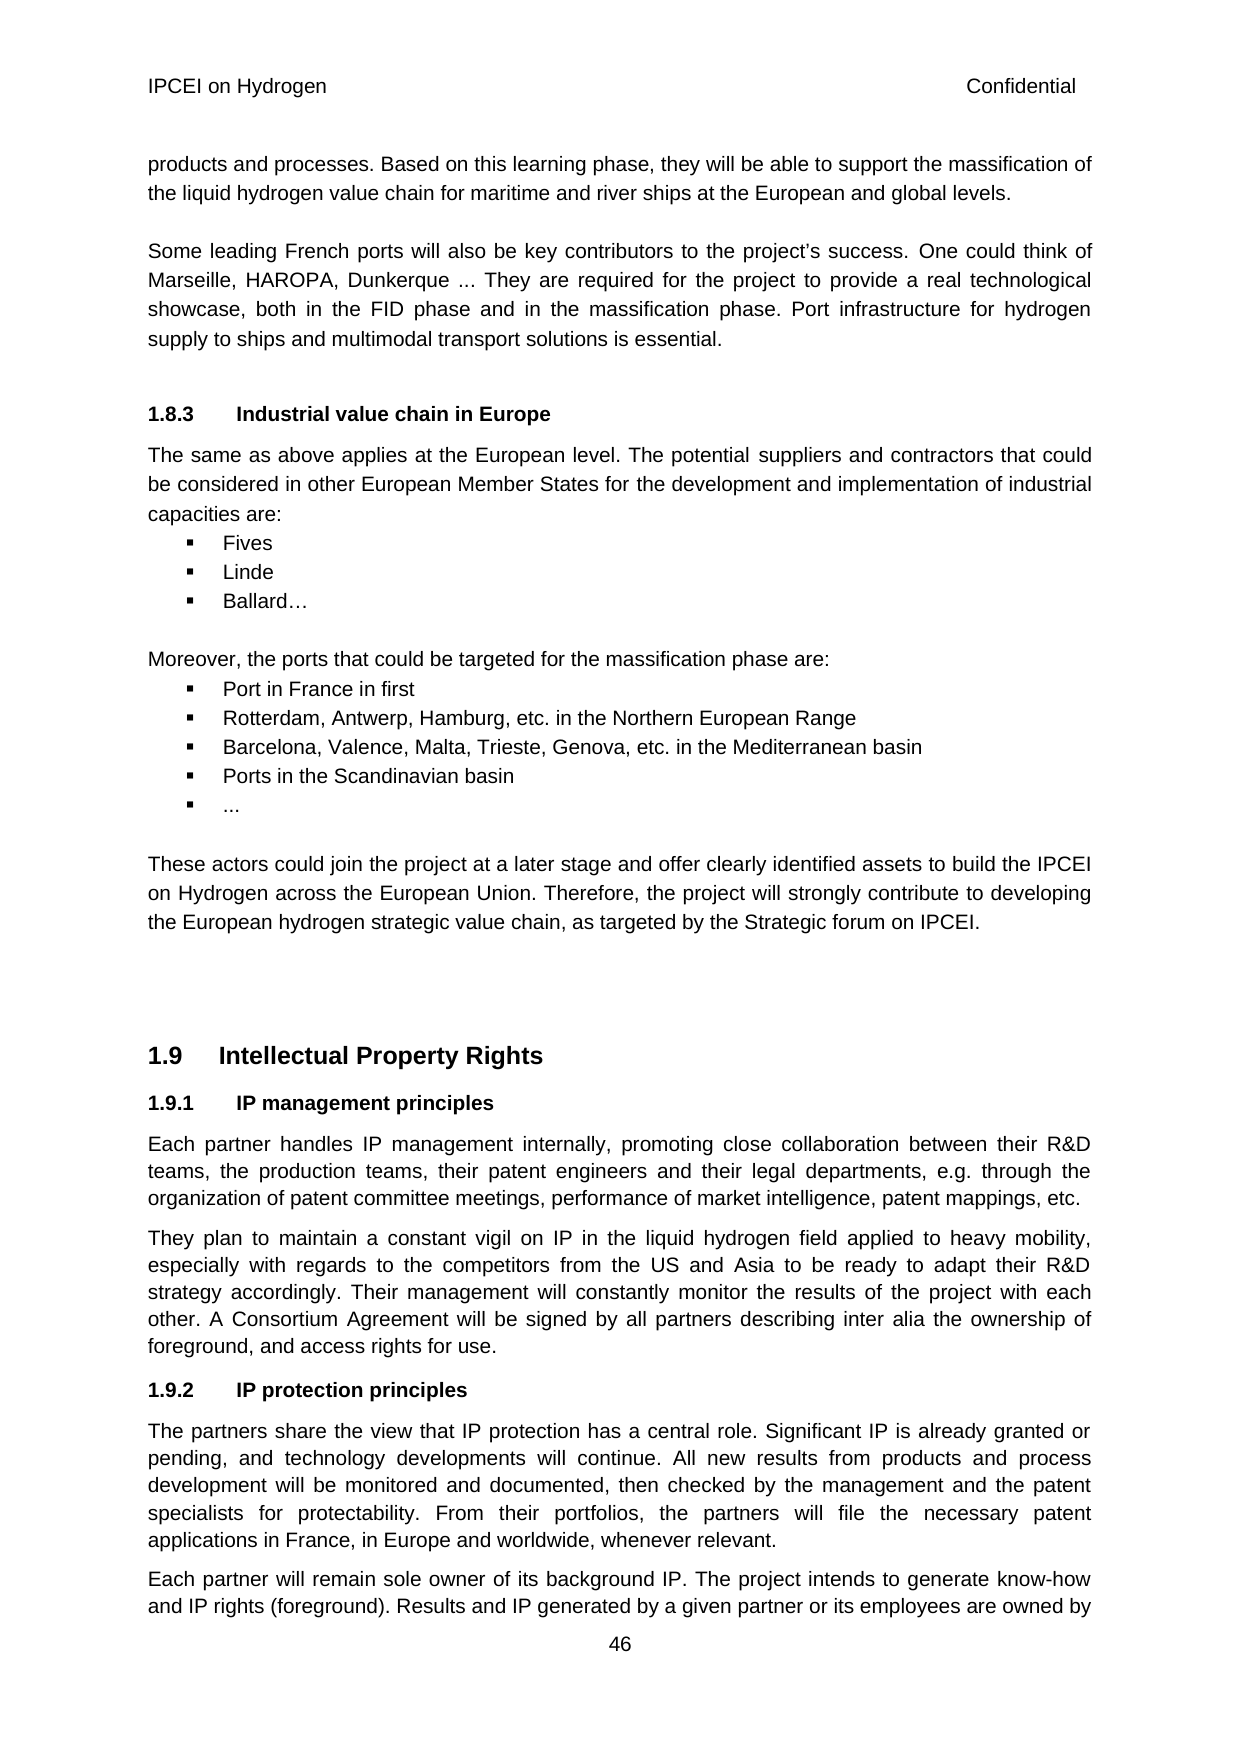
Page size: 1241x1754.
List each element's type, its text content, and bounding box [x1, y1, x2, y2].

text IP protection principles [148, 1374, 1093, 1403]
list ... [185, 789, 1093, 818]
text Each partner handles IP management internally, promoting close collaboration between their R&D teams, the production teams, their patent engineers and their legal departments, e.g. through the organization of patent committee meetings, performance of market intelligence, patent mappings, etc. [148, 1128, 1093, 1210]
text They plan to maintain a constant vigil on IP in the liquid hydrogen field applied to heavy mobility, especially with regards to the competitors from the US and Asia to be ready to adapt their R&D strategy accordingly. Their management will constantly monitor the results of the project with each other. A Consortium Agreement will be signed by all partners describing inter alia the ownership of foreground, and access rights for use. [148, 1222, 1093, 1358]
text Intellectual Property Rights [148, 1041, 1093, 1070]
text Some leading French ports will also be key contributors to the project’s success. One could think of Marseille, HAROPA, Dunkerque ... They are required for the project to provide a real technological showcase, both in the FID phase and in the massification phase. Port infrastructure for hydrogen supply to ships and multimodal transport solutions is essential. [148, 235, 1093, 352]
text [148, 1564, 1093, 1618]
list Linde [185, 556, 1093, 585]
list Barcelona, Valence, Malta, Trieste, Genova, etc. in the Mediterranean basin [185, 731, 1093, 760]
text The same as above applies at the European level. The potential suppliers and contractors that could be considered in other European Member States for the development and implementation of industrial capacities are: [148, 439, 1093, 527]
text Industrial value chain in Europe [148, 398, 1093, 427]
list Rotterdam, Antwerp, Hamburg, etc. in the Northern European Range [185, 702, 1093, 731]
list Ports in the Scandinavian basin [185, 760, 1093, 789]
list Ballard… [185, 585, 1093, 614]
text Moreover, the ports that could be targeted for the massification phase are: [148, 643, 1093, 673]
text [148, 148, 1093, 206]
list Fives [185, 527, 1093, 556]
text The partners share the view that IP protection has a central role. Significant IP is already granted or pending, and technology developments will continue. All new results from products and process development will be monitored and documented, then checked by the management and the patent specialists for protectability. From their portfolios, the partners will file the necessary patent applications in France, in Europe and worldwide, whenever relevant. [148, 1416, 1093, 1551]
text IP management principles [148, 1087, 1093, 1116]
list Port in France in first [185, 673, 1093, 702]
text These actors could join the project at a later stage and offer clearly identified assets to build the IPCEI on Hydrogen across the European Union. Therefore, the project will strongly contribute to developing the European hydrogen strategic value chain, as targeted by the Strategic forum on IPCEI. [148, 848, 1093, 935]
